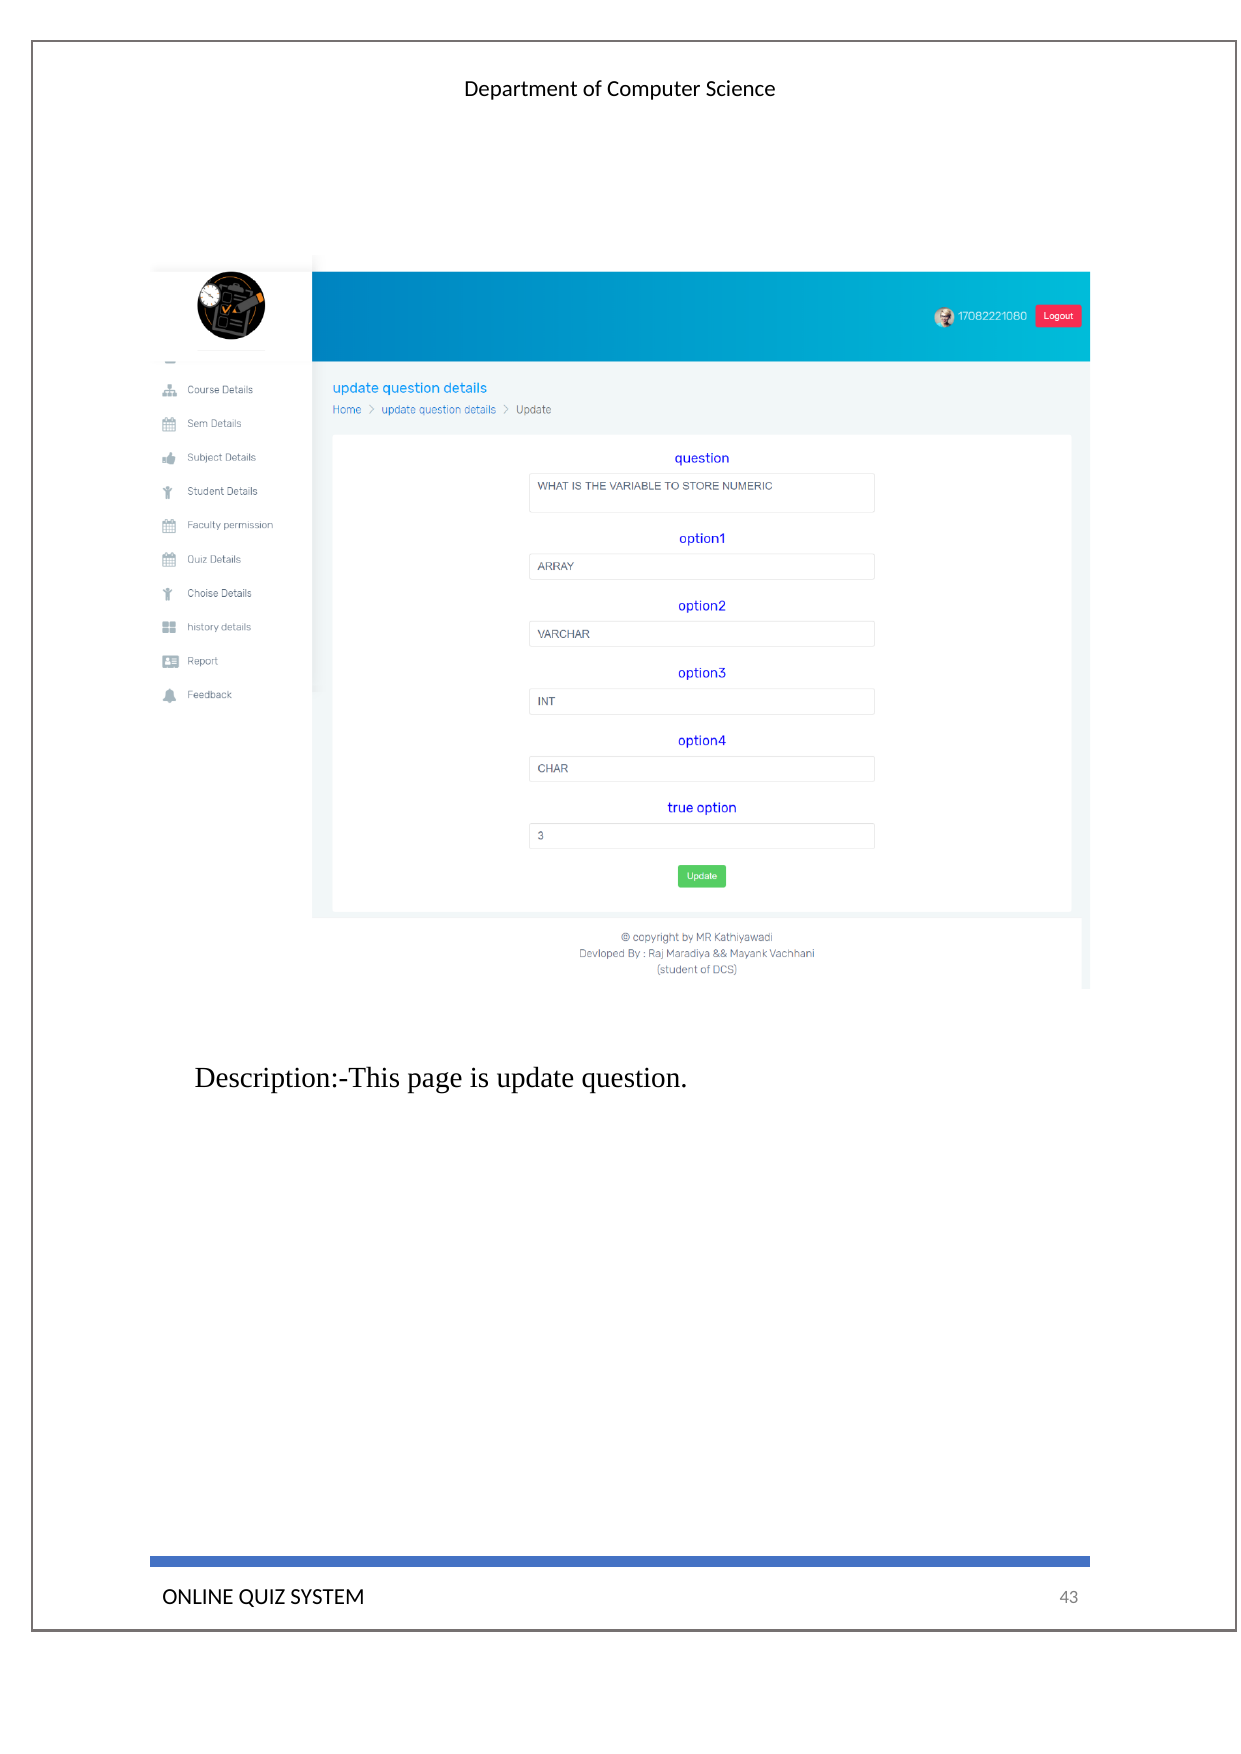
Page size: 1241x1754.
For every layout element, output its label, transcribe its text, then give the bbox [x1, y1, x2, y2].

picture [150, 255, 1091, 989]
text Description:-This page is update question. [150, 1060, 1090, 1093]
